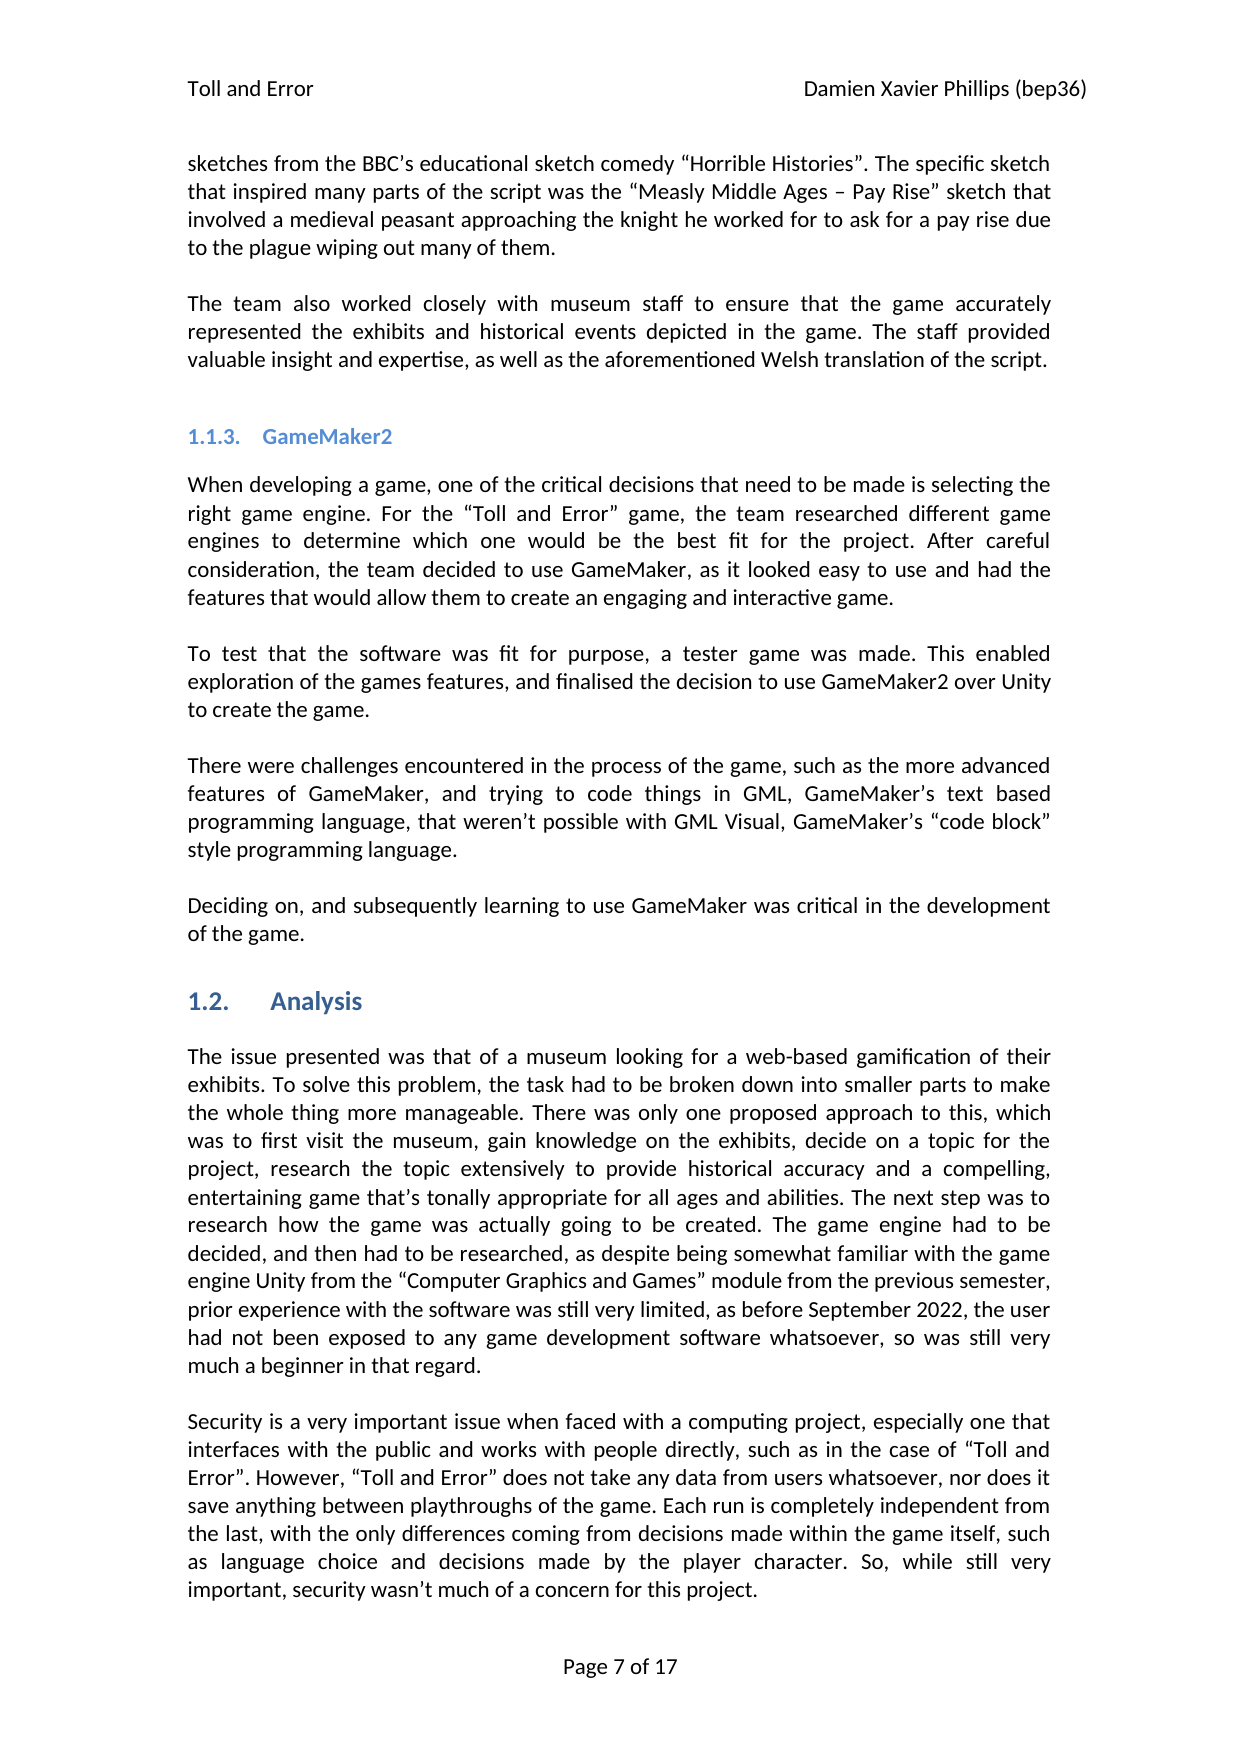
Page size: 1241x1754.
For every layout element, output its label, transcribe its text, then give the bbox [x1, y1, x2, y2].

text There were challenges encountered in the process of the game, such as the more advanced features of GameMaker, and trying to code things in GML, GameMaker’s text based programming language, that weren’t possible with GML Visual, GameMaker’s “code block” style programming language. [187, 751, 1053, 863]
subtitle Analysis [187, 984, 1053, 1017]
text Security is a very important issue when faced with a computing project, especially one that interfaces with the public and works with people directly, such as in the case of “Toll and Error”. However, “Toll and Error” does not take any data from users whatsoever, nor does it save anything between playthroughs of the game. Each run is completely independent from the last, with the only differences coming from decisions made within the game itself, such as language choice and decisions made by the player character. So, while still very important, security wasn’t much of a concern for this project. [187, 1407, 1053, 1603]
text The team also worked closely with museum staff to ensure that the game accurately represented the exhibits and historical events depicted in the game. The staff provided valuable insight and expertise, as well as the aforementioned Welsh translation of the script. [187, 289, 1053, 373]
text To test that the software was fit for purpose, a tester game was made. This enabled exploration of the games features, and finalised the decision to use GameMaker2 over Unity to create the game. [187, 639, 1053, 723]
text Deciding on, and subsequently learning to use GameMaker was critical in the development of the game. [187, 891, 1053, 947]
subtitle GameMaker2 [187, 422, 1053, 450]
text The issue presented was that of a museum looking for a web-based gamification of their exhibits. To solve this problem, the task had to be broken down into smaller parts to make the whole thing more manageable. There was only one proposed approach to this, which was to first visit the museum, gain knowledge on the exhibits, decide on a topic for the project, research the topic extensively to provide historical accuracy and a compelling, entertaining game that’s tonally appropriate for all ages and abilities. The next step was to research how the game was actually going to be created. The game engine had to be decided, and then had to be researched, as despite being somewhat familiar with the game engine Unity from the “Computer Graphics and Games” module from the previous semester, prior experience with the software was still very limited, as before September 2022, the user had not been exposed to any game development software whatsoever, so was still very much a beginner in that regard. [187, 1042, 1053, 1379]
text When developing a game, one of the critical decisions that need to be made is selecting the right game engine. For the “Toll and Error” game, the team researched different game engines to determine which one would be the best fit for the project. After careful consideration, the team decided to use GameMaker, as it looked easy to use and had the features that would allow them to create an engaging and interactive game. [187, 471, 1053, 611]
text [187, 149, 1053, 261]
